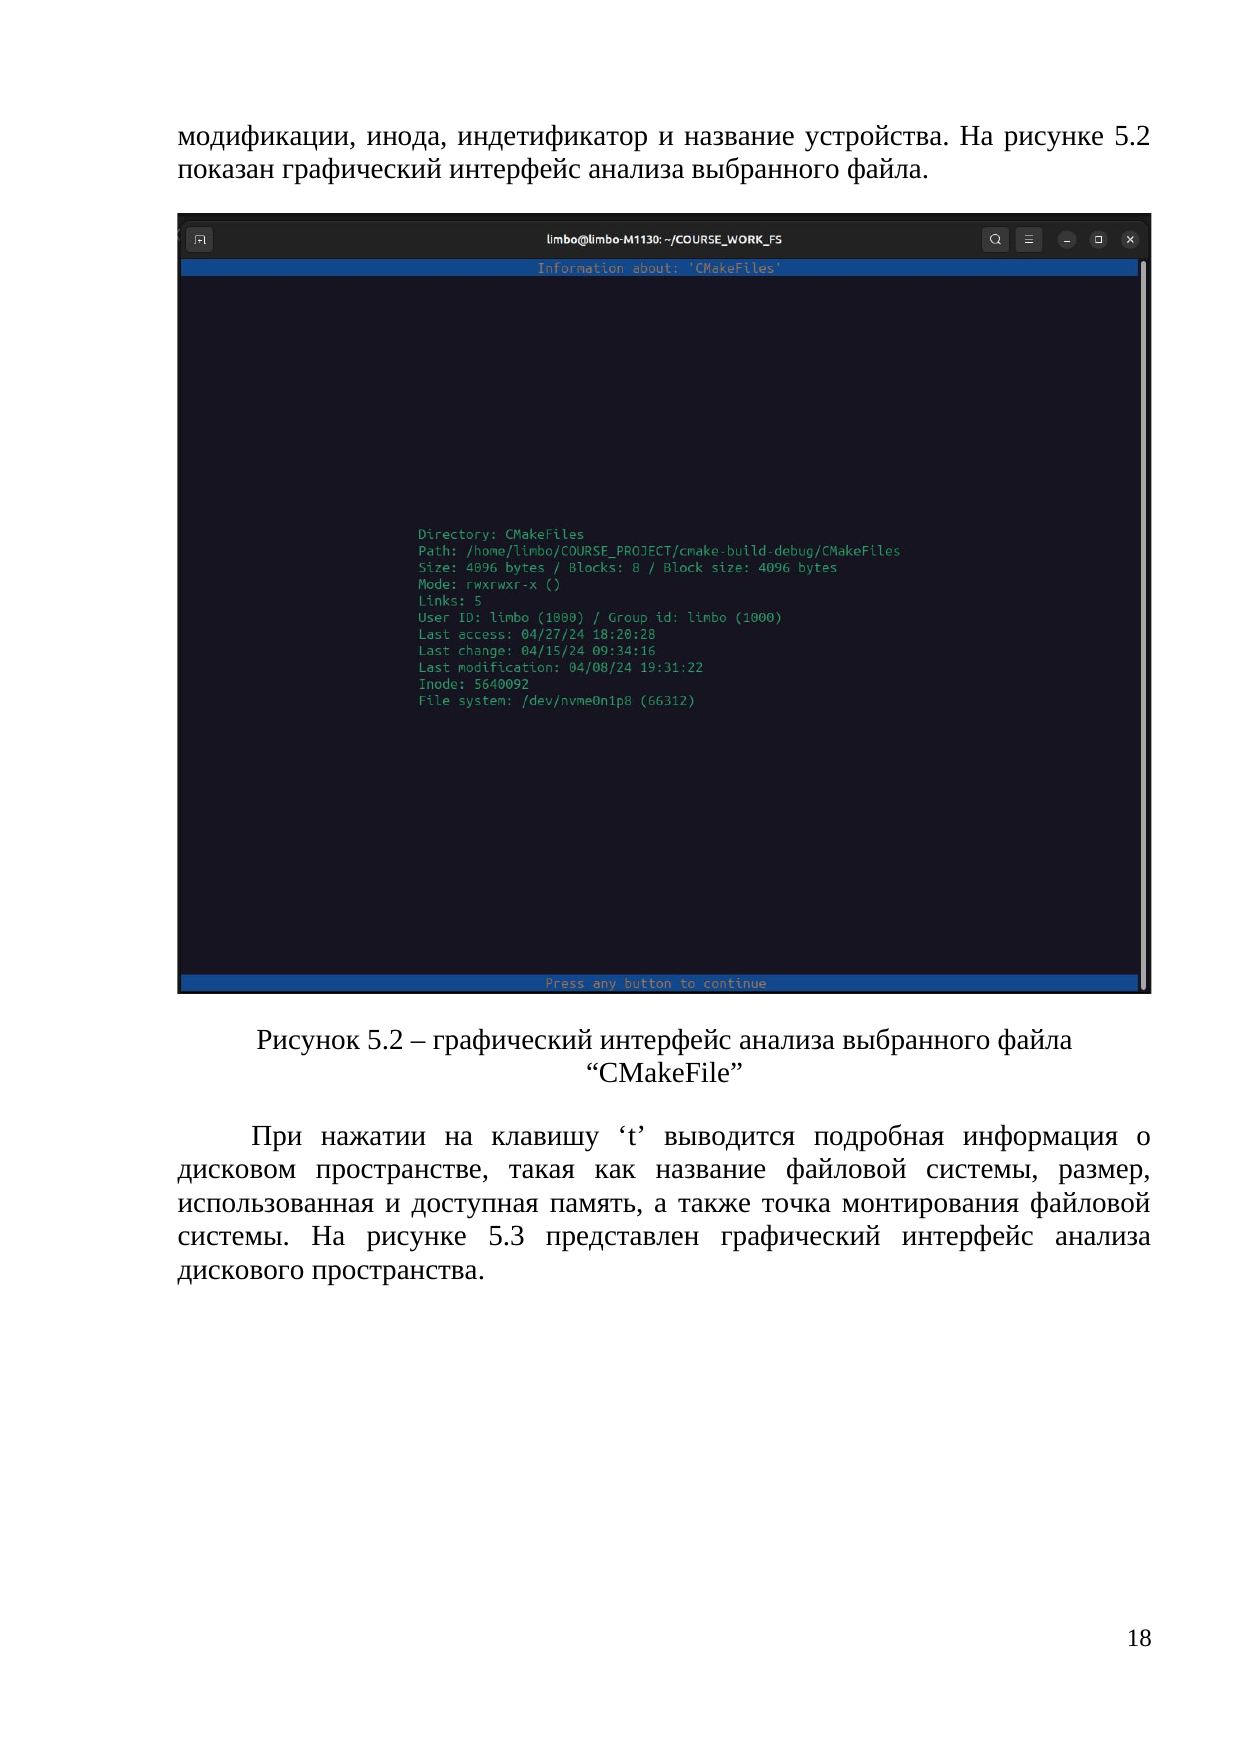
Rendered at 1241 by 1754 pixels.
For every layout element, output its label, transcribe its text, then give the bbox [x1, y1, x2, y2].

text При нажатии на клавишу ‘t’ выводится подробная информация о дисковом пространстве, такая как название файловой системы, размер, использованная и доступная память, а также точка монтирования файловой системы. На рисунке 5.3 представлен графический интерфейс анализа дискового пространства. [177, 1118, 1152, 1285]
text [177, 118, 1152, 185]
picture [177, 213, 1152, 994]
text Рисунок 5.2 – графический интерфейс анализа выбранного файла “CMakeFile” [177, 1022, 1152, 1089]
